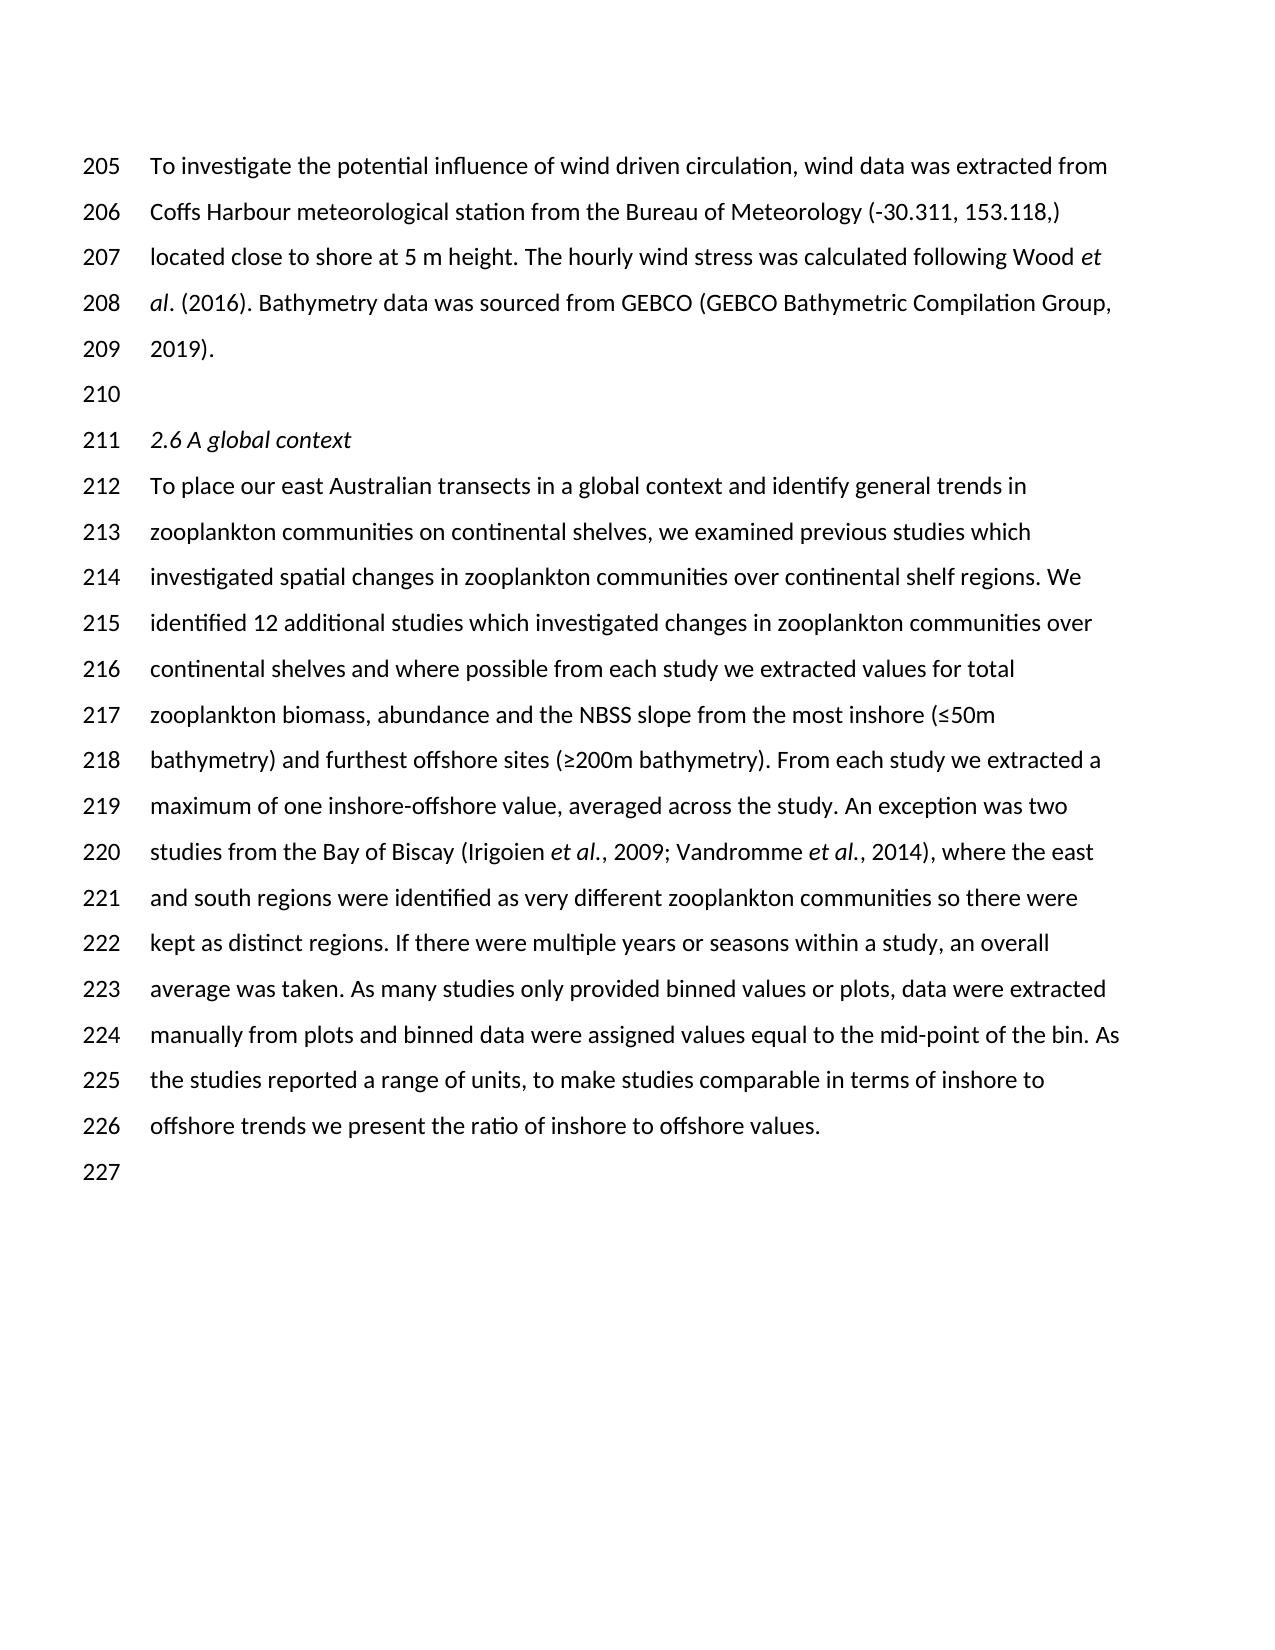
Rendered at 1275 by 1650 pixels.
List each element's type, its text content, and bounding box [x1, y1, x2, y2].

text To place our east Australian transects in a global context and identify general trends in zooplankton communities on continental shelves, we examined previous studies which investigated spatial changes in zooplankton communities over continental shelf regions. We identified 12 additional studies which investigated changes in zooplankton communities over continental shelves and where possible from each study we extracted values for total zooplankton biomass, abundance and the NBSS slope from the most inshore (≤50m bathymetry) and furthest offshore sites (≥200m bathymetry). From each study we extracted a maximum of one inshore-offshore value, averaged across the study. An exception was two studies from the Bay of Biscay (Irigoien et al., 2009; Vandromme et al., 2014), where the east and south regions were identified as very different zooplankton communities so there were kept as distinct regions. If there were multiple years or seasons within a study, an overall average was taken. As many studies only provided binned values or plots, data were extracted manually from plots and binned data were assigned values equal to the mid-point of the bin. As the studies reported a range of units, to make studies comparable in terms of inshore to offshore trends we present the ratio of inshore to offshore values. [150, 470, 1125, 1141]
text To investigate the potential influence of wind driven circulation, wind data was extracted from Coffs Harbour meteorological station from the Bureau of Meteorology (-30.311, 153.118,) located close to shore at 5 m height. The hourly wind stress was calculated following Wood et al. (2016). Bathymetry data was sourced from GEBCO (GEBCO Bathymetric Compilation Group, 2019). [150, 150, 1125, 363]
text 2.6 A global context [150, 424, 1125, 455]
